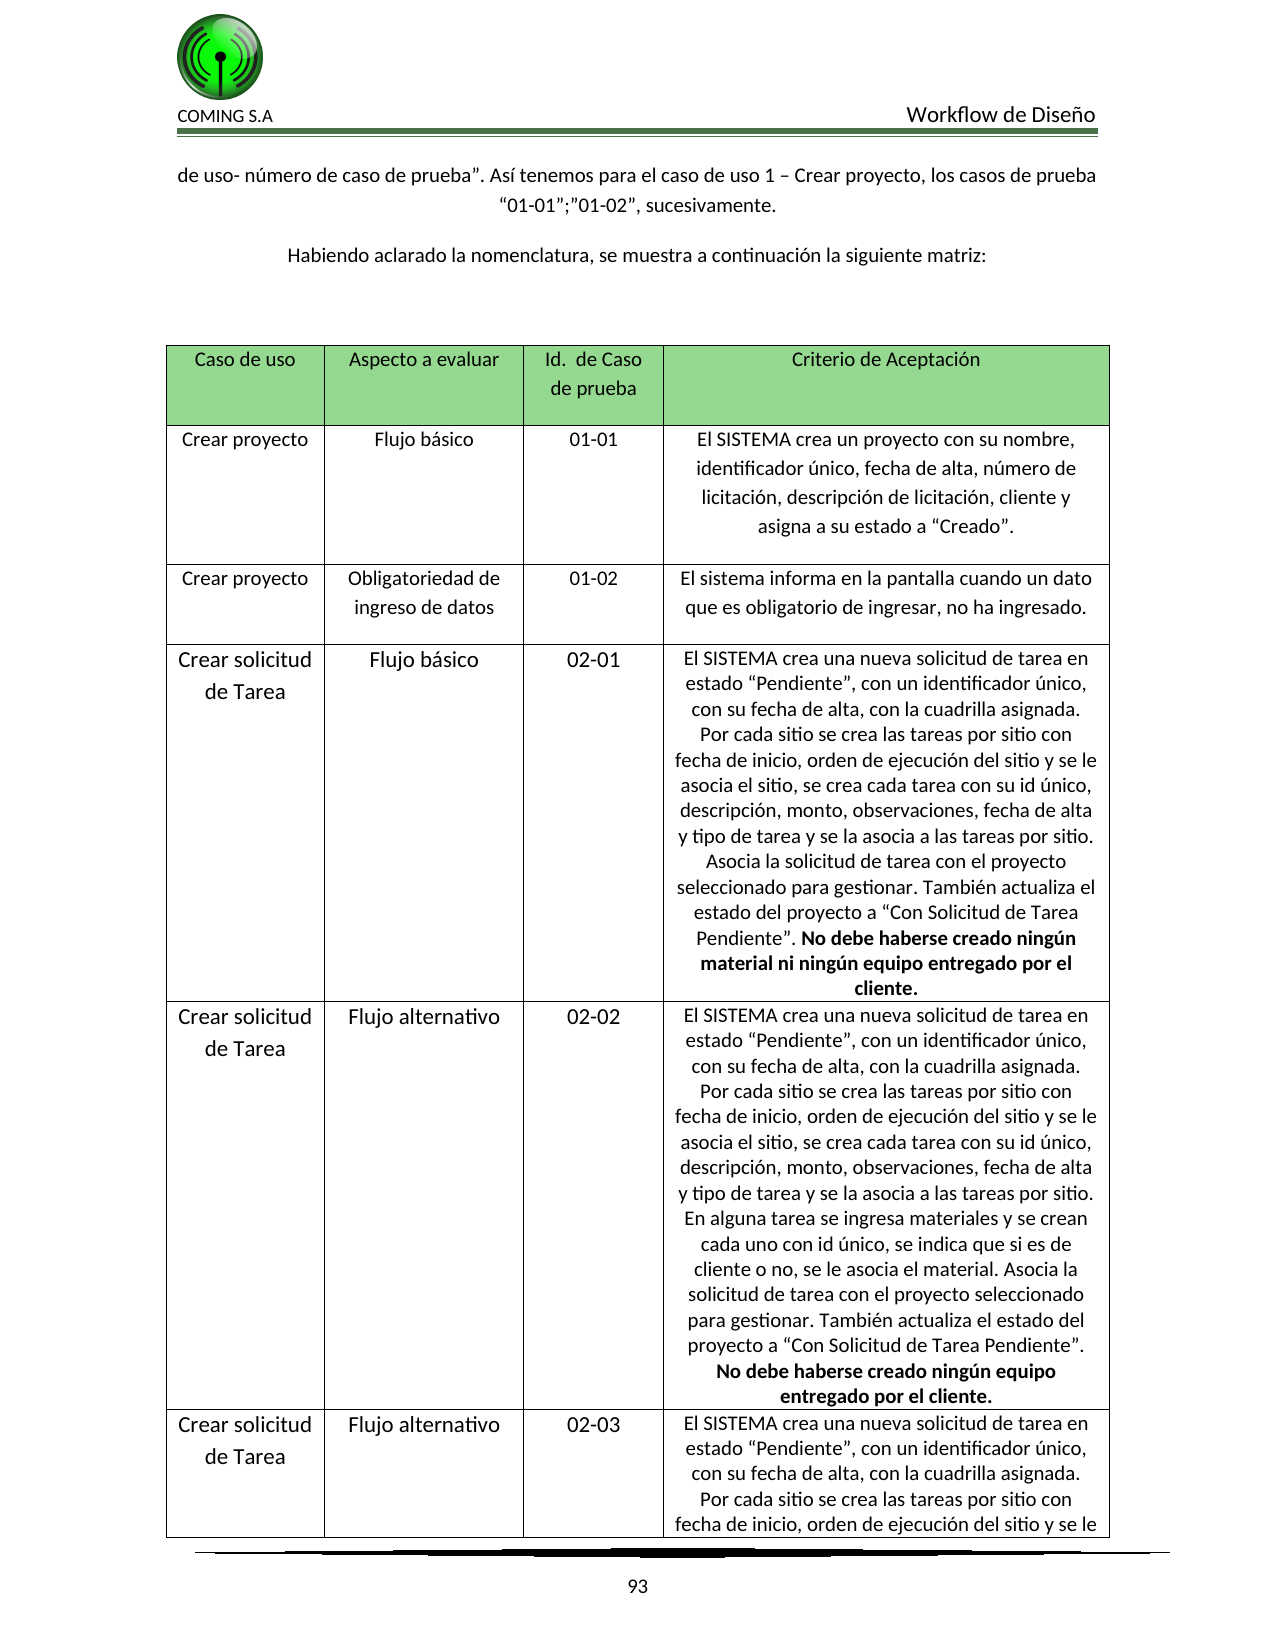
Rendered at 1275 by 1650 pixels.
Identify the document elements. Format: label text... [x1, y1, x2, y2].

table_cell El SISTEMA crea una nueva solicitud de tarea en estado “Pendiente”, con un identificador único, con su fecha de alta, con la cuadrilla asignada. Por cada sitio se crea las tareas por sitio con fecha de inicio, orden de ejecución del sitio y se le asocia el sitio, se crea cada tarea con su id único, descripción, monto, observaciones, fecha de alta y tipo de tarea y se la asocia a las tareas por sitio. En alguna tarea se ingresa materiales y se crean cada uno con id único, se indica que si es de cliente o no, se le asocia el material. Asocia la solicitud de tarea con el proyecto seleccionado para gestionar. También actualiza el estado del proyecto a “Con Solicitud de Tarea Pendiente”. No debe haberse creado ningún equipo entregado por el cliente. [664, 1002, 1109, 1409]
table_cell Flujo básico [325, 426, 523, 564]
table_cell Flujo alternativo [325, 1410, 523, 1537]
table_cell 02-02 [524, 1002, 663, 1409]
table_cell 02-03 [524, 1410, 663, 1537]
table_header Criterio de Aceptación [664, 346, 1109, 425]
table_cell Crear proyecto [167, 426, 324, 564]
table_cell El sistema informa en la pantalla cuando un dato que es obligatorio de ingresar, no ha ingresado. [664, 565, 1109, 644]
table_cell Flujo alternativo [325, 1002, 523, 1409]
table_cell El SISTEMA crea un proyecto con su nombre, identificador único, fecha de alta, número de licitación, descripción de licitación, cliente y asigna a su estado a “Creado”. [664, 426, 1109, 564]
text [177, 163, 1098, 217]
table_cell Crear solicitud de Tarea [167, 1002, 324, 1409]
text Habiendo aclarado la nomenclatura, se muestra a continuación la siguiente matriz: [177, 242, 1098, 267]
table_cell 01-01 [524, 426, 663, 564]
table_cell El SISTEMA crea una nueva solicitud de tarea en estado “Pendiente”, con un identificador único, con su fecha de alta, con la cuadrilla asignada. Por cada sitio se crea las tareas por sitio con fecha de inicio, orden de ejecución del sitio y se le asocia el sitio, se crea cada tarea con su id único, descripción, monto, observaciones, fecha de alta y tipo de tarea y se la asocia a las tareas por sitio. Asocia la solicitud de tarea con el proyecto seleccionado para gestionar. También actualiza el estado del proyecto a “Con Solicitud de Tarea Pendiente”. No debe haberse creado ningún material ni ningún equipo entregado por el cliente. [664, 645, 1109, 1001]
table_cell Flujo básico [325, 645, 523, 1001]
table_cell Obligatoriedad de ingreso de datos [325, 565, 523, 644]
table_header Aspecto a evaluar [325, 346, 523, 425]
table_cell Crear solicitud de Tarea [167, 645, 324, 1001]
table_header Caso de uso [167, 346, 324, 425]
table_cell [664, 1410, 1109, 1537]
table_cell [167, 1410, 324, 1537]
table_cell Crear proyecto [167, 565, 324, 644]
table_cell 01-02 [524, 565, 663, 644]
table_cell 02-01 [524, 645, 663, 1001]
table_header Id. de Caso de prueba [524, 346, 663, 425]
picture [177, 14, 263, 100]
